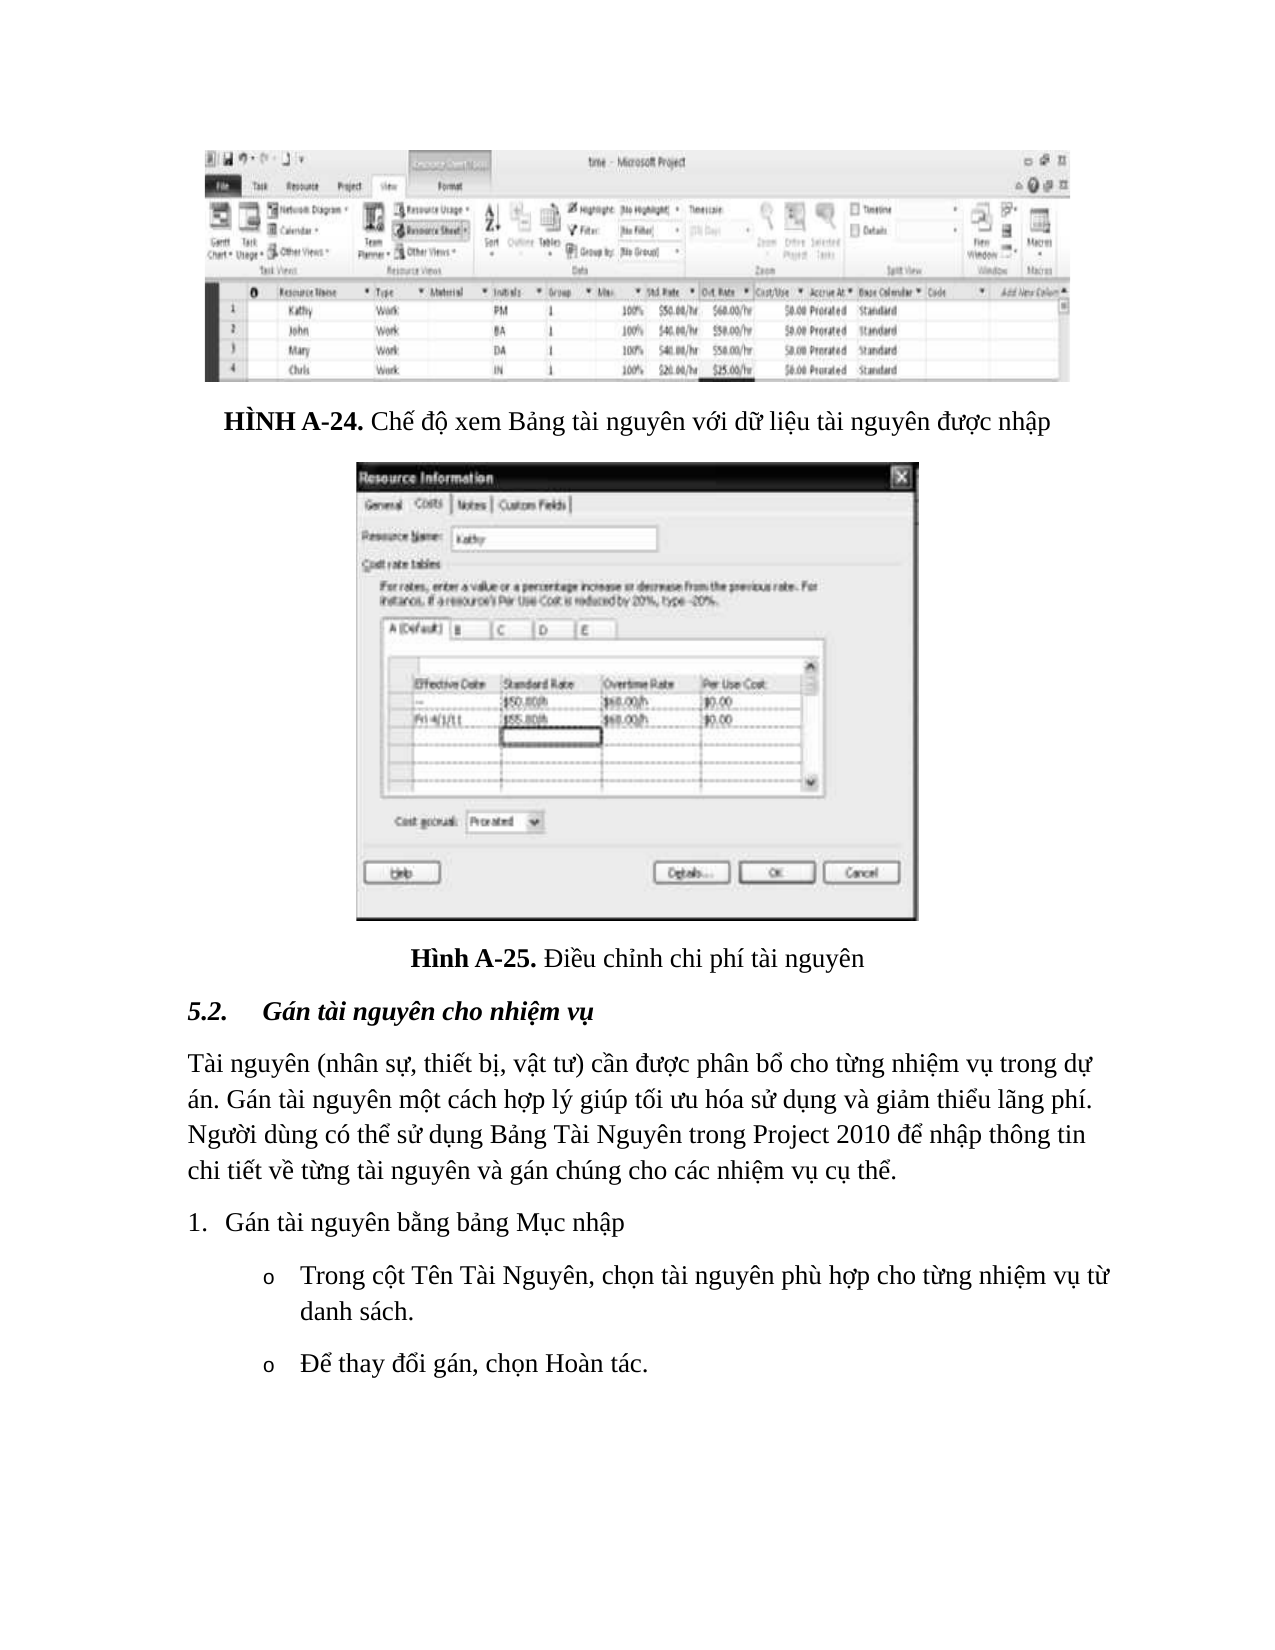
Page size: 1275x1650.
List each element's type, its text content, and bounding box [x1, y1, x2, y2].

list Gán tài nguyên bằng bảng Mục nhập [187, 1207, 1125, 1238]
picture [204, 150, 1071, 382]
list Trong cột Tên Tài Nguyên, chọn tài nguyên phù hợp cho từng nhiệm vụ từ danh sách. [262, 1259, 1125, 1326]
text Hình A-25. Điều chỉnh chi phí tài nguyên [150, 942, 1125, 973]
text Tài nguyên (nhân sự, thiết bị, vật tư) cần được phân bổ cho từng nhiệm vụ trong dự án. Gán tài nguyên một cách hợp lý giúp tối ưu hóa sử dụng và giảm thiểu lãng phí. Người dùng có thể sử dụng Bảng Tài Nguyên trong Project 2010 để nhập thông tin chi tiết về từng tài nguyên và gán chúng cho các nhiệm vụ cụ thể. [187, 1047, 1125, 1185]
list Gán tài nguyên cho nhiệm vụ [187, 994, 1125, 1026]
text HÌNH A-24. Chế độ xem Bảng tài nguyên với dữ liệu tài nguyên được nhập [150, 405, 1125, 436]
list Để thay đổi gán, chọn Hoàn tác. [262, 1347, 1125, 1379]
picture [356, 462, 919, 921]
